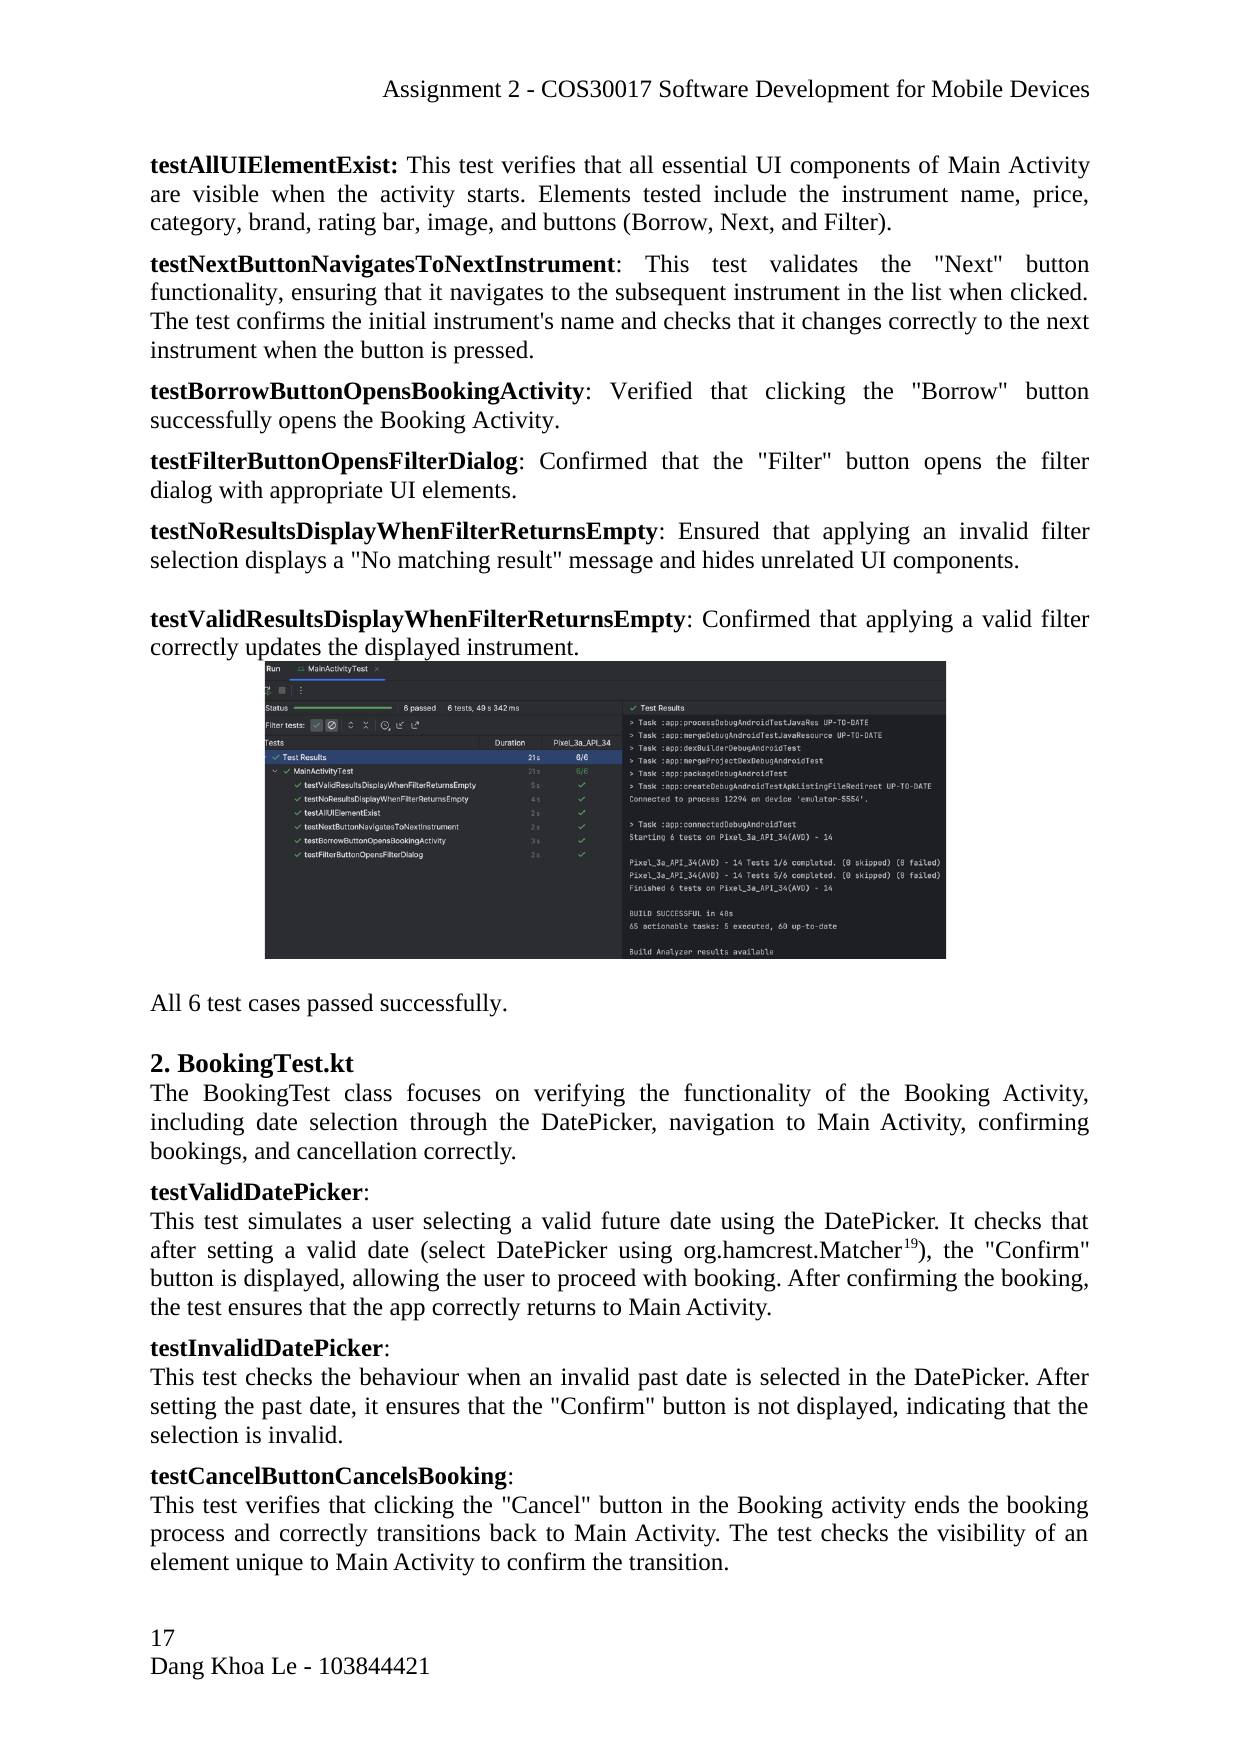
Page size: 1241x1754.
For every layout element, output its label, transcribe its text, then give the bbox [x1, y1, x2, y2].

text testValidDatePicker: This test simulates a user selecting a valid future date using the DatePicker. It checks that after setting a valid date (select DatePicker using org.hamcrest.Matcher19), the "Confirm" button is displayed, allowing the user to proceed with booking. After confirming the booking, the test ensures that the app correctly returns to Main Activity. [150, 1177, 1090, 1321]
picture [264, 661, 947, 959]
text testNextButtonNavigatesToNextInstrument: This test validates the "Next" button functionality, ensuring that it navigates to the subsequent instrument in the list when clicked. The test confirms the initial instrument's name and checks that it changes correctly to the next instrument when the button is pressed. [150, 249, 1090, 364]
text testAllUIElementExist: This test verifies that all essential UI components of Main Activity are visible when the activity starts. Elements tested include the instrument name, price, category, brand, rating bar, image, and buttons (Borrow, Next, and Filter). [150, 150, 1090, 236]
text testBorrowButtonOpensBookingActivity: Verified that clicking the "Borrow" button successfully opens the Booking Activity. [150, 376, 1090, 434]
text testFilterButtonOpensFilterDialog: Confirmed that the "Filter" button opens the filter dialog with appropriate UI elements. [150, 446, 1090, 504]
text testNoResultsDisplayWhenFilterReturnsEmpty: Ensured that applying an invalid filter selection displays a "No matching result" message and hides unrelated UI components. [150, 516, 1090, 574]
text testValidResultsDisplayWhenFilterReturnsEmpty: Confirmed that applying a valid filter correctly updates the displayed instrument. [150, 604, 1090, 661]
text testInvalidDatePicker: This test checks the behaviour when an invalid past date is selected in the DatePicker. After setting the past date, it ensures that the "Confirm" button is not displayed, indicating that the selection is invalid. [150, 1333, 1090, 1448]
text testCancelButtonCancelsBooking: This test verifies that clicking the "Cancel" button in the Booking activity ends the booking process and correctly transitions back to Main Activity. The test checks the visibility of an element unique to Main Activity to confirm the transition. [150, 1461, 1090, 1576]
text The BookingTest class focuses on verifying the functionality of the Booking Activity, including date selection through the DatePicker, navigation to Main Activity, confirming bookings, and cancellation correctly. [150, 1078, 1090, 1165]
text 2. BookingTest.kt [150, 1047, 1090, 1078]
